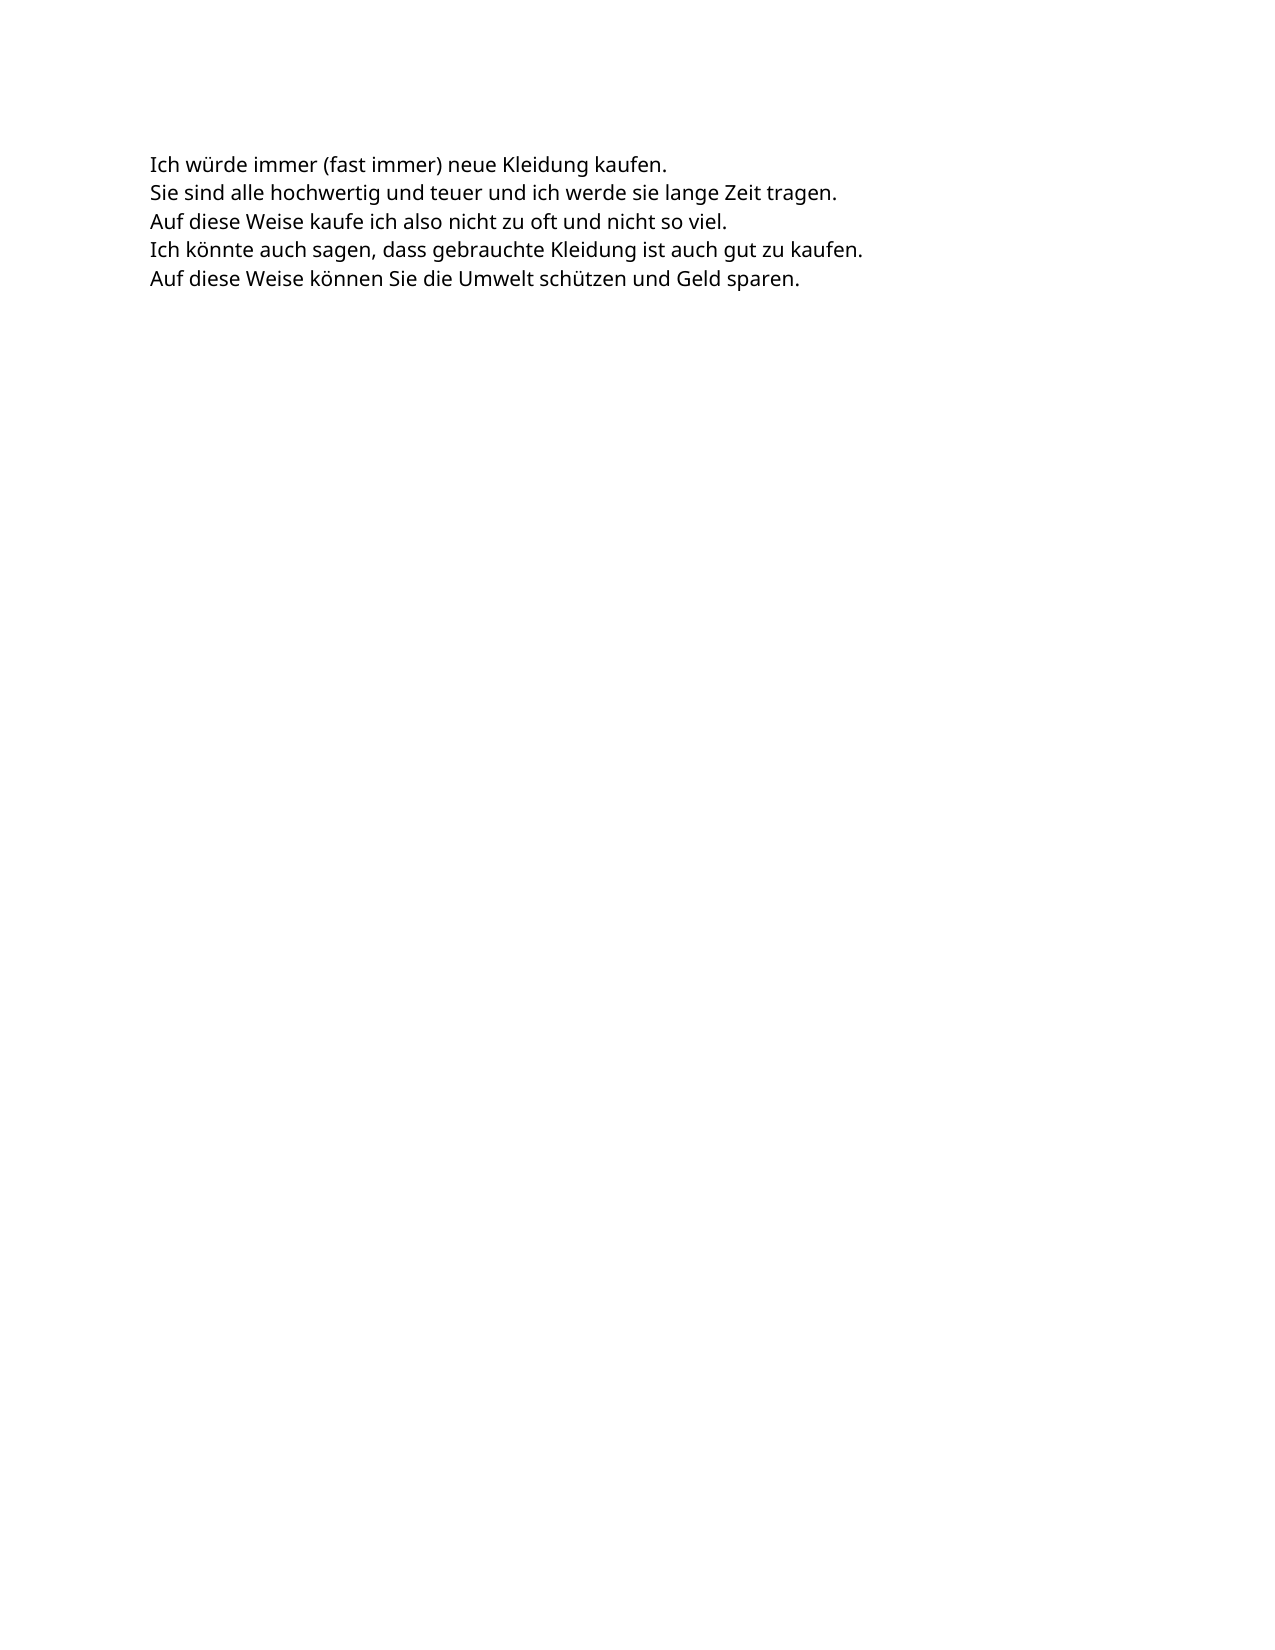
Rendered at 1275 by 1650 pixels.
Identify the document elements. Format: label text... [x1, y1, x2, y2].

text Ich würde immer (fast immer) neue Kleidung kaufen. [150, 150, 1125, 178]
text Sie sind alle hochwertig und teuer und ich werde sie lange Zeit tragen. [150, 178, 1125, 207]
text Auf diese Weise kaufe ich also nicht zu oft und nicht so viel. [150, 207, 1125, 235]
text Auf diese Weise können Sie die Umwelt schützen und Geld sparen. [150, 264, 1125, 377]
text Ich könnte auch sagen, dass gebrauchte Kleidung ist auch gut zu kaufen. [150, 235, 1125, 264]
